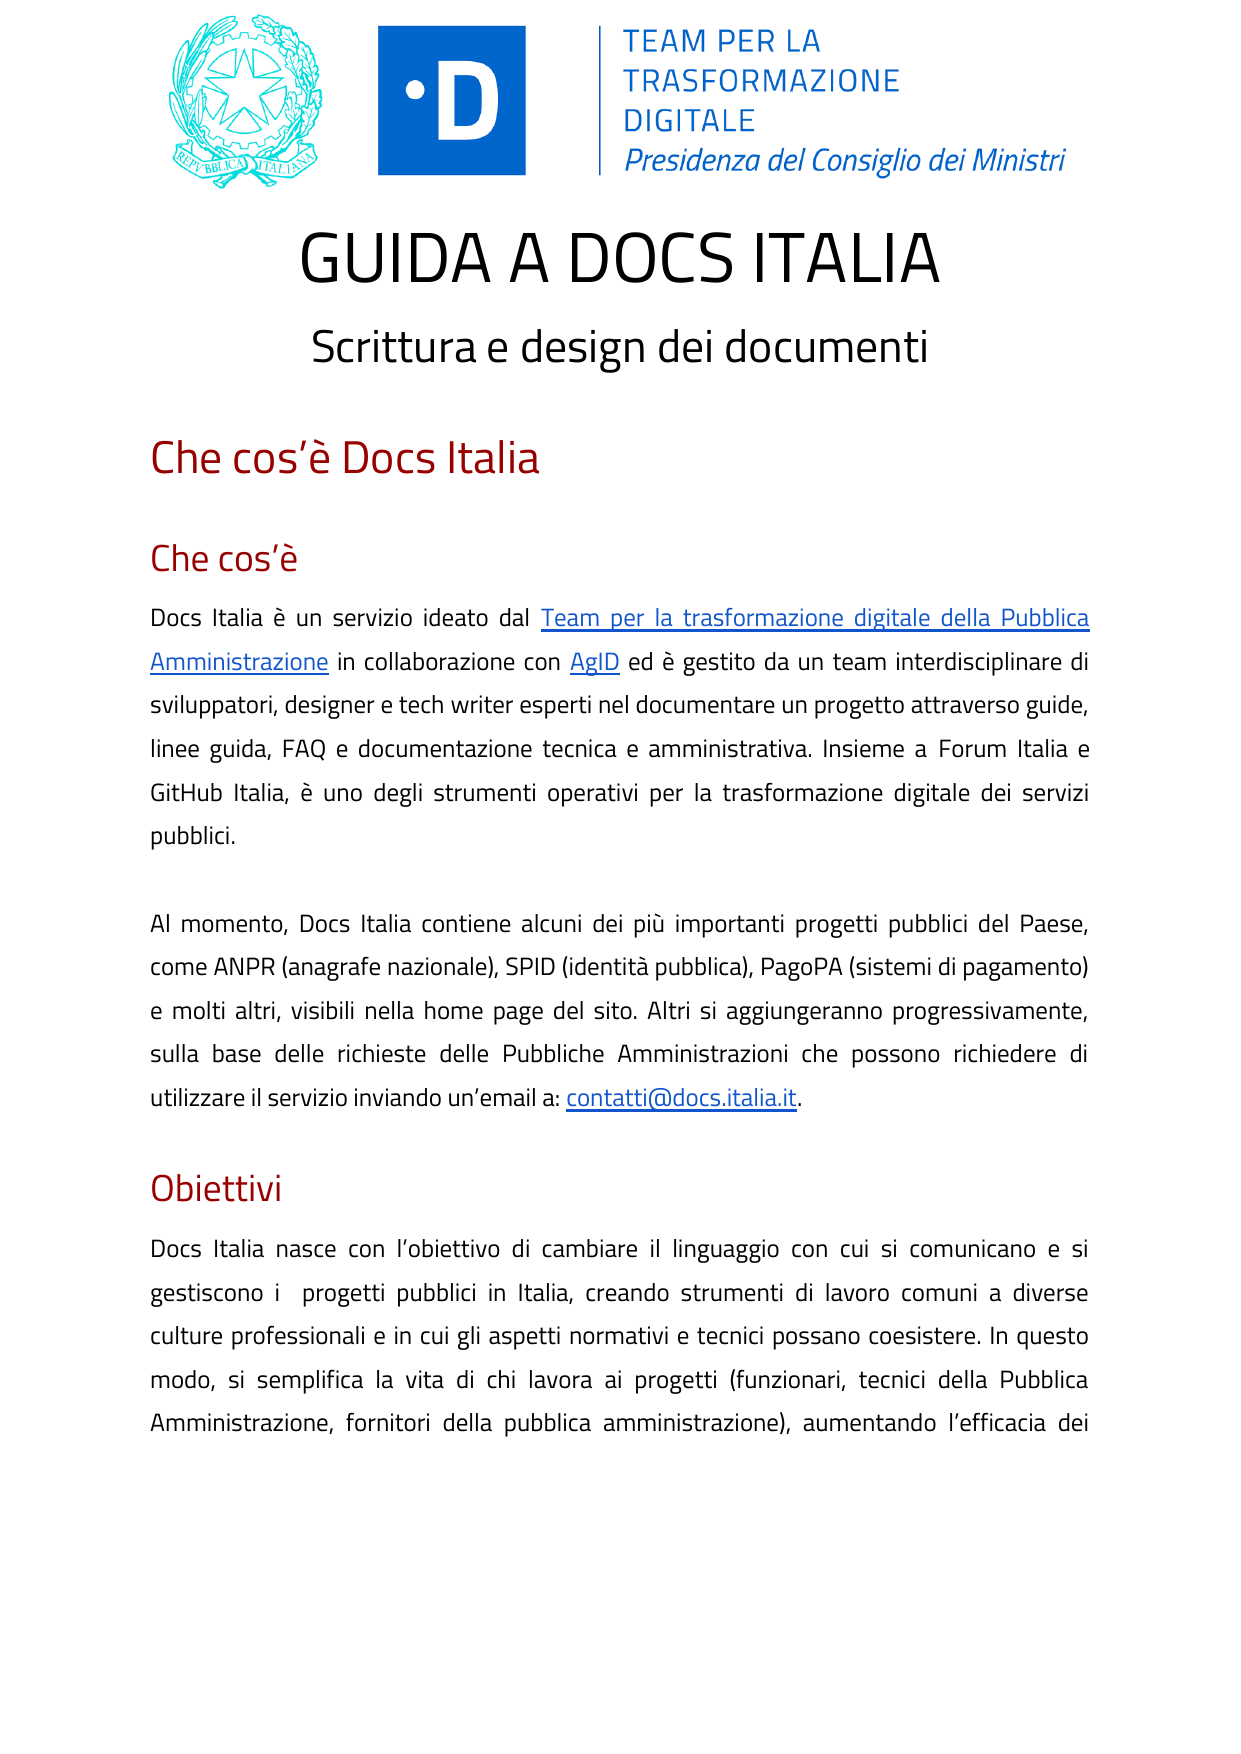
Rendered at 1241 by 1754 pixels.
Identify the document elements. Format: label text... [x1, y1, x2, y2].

subtitle Obiettivi [150, 1159, 1090, 1216]
subtitle Che cos’è Docs Italia [150, 421, 1090, 491]
text Docs Italia è un servizio ideato dal Team per la trasformazione digitale della Pubblica Amministrazione in collaborazione con AgID ed è gestito da un team interdisciplinare di sviluppatori, designer e tech writer esperti nel documentare un progetto attraverso guide, linee guida, FAQ e documentazione tecnica e amministrativa. Insieme a Forum Italia e GitHub Italia, è uno degli strumenti operativi per la trasformazione digitale dei servizi pubblici. [150, 598, 1090, 854]
picture [150, 0, 1091, 203]
title GUIDA A DOCS ITALIA Scrittura e design dei documenti [150, 203, 1090, 380]
subtitle Che cos’è [150, 528, 1090, 586]
text Al momento, Docs Italia contiene alcuni dei più importanti progetti pubblici del Paese, come ANPR (anagrafe nazionale), SPID (identità pubblica), PagoPA (sistemi di pagamento) e molti altri, visibili nella home page del sito. Altri si aggiungeranno progressivamente, sulla base delle richieste delle Pubbliche Amministrazioni che possono richiedere di utilizzare il servizio inviando un’email a: contatti@docs.italia.it. [150, 904, 1090, 1116]
